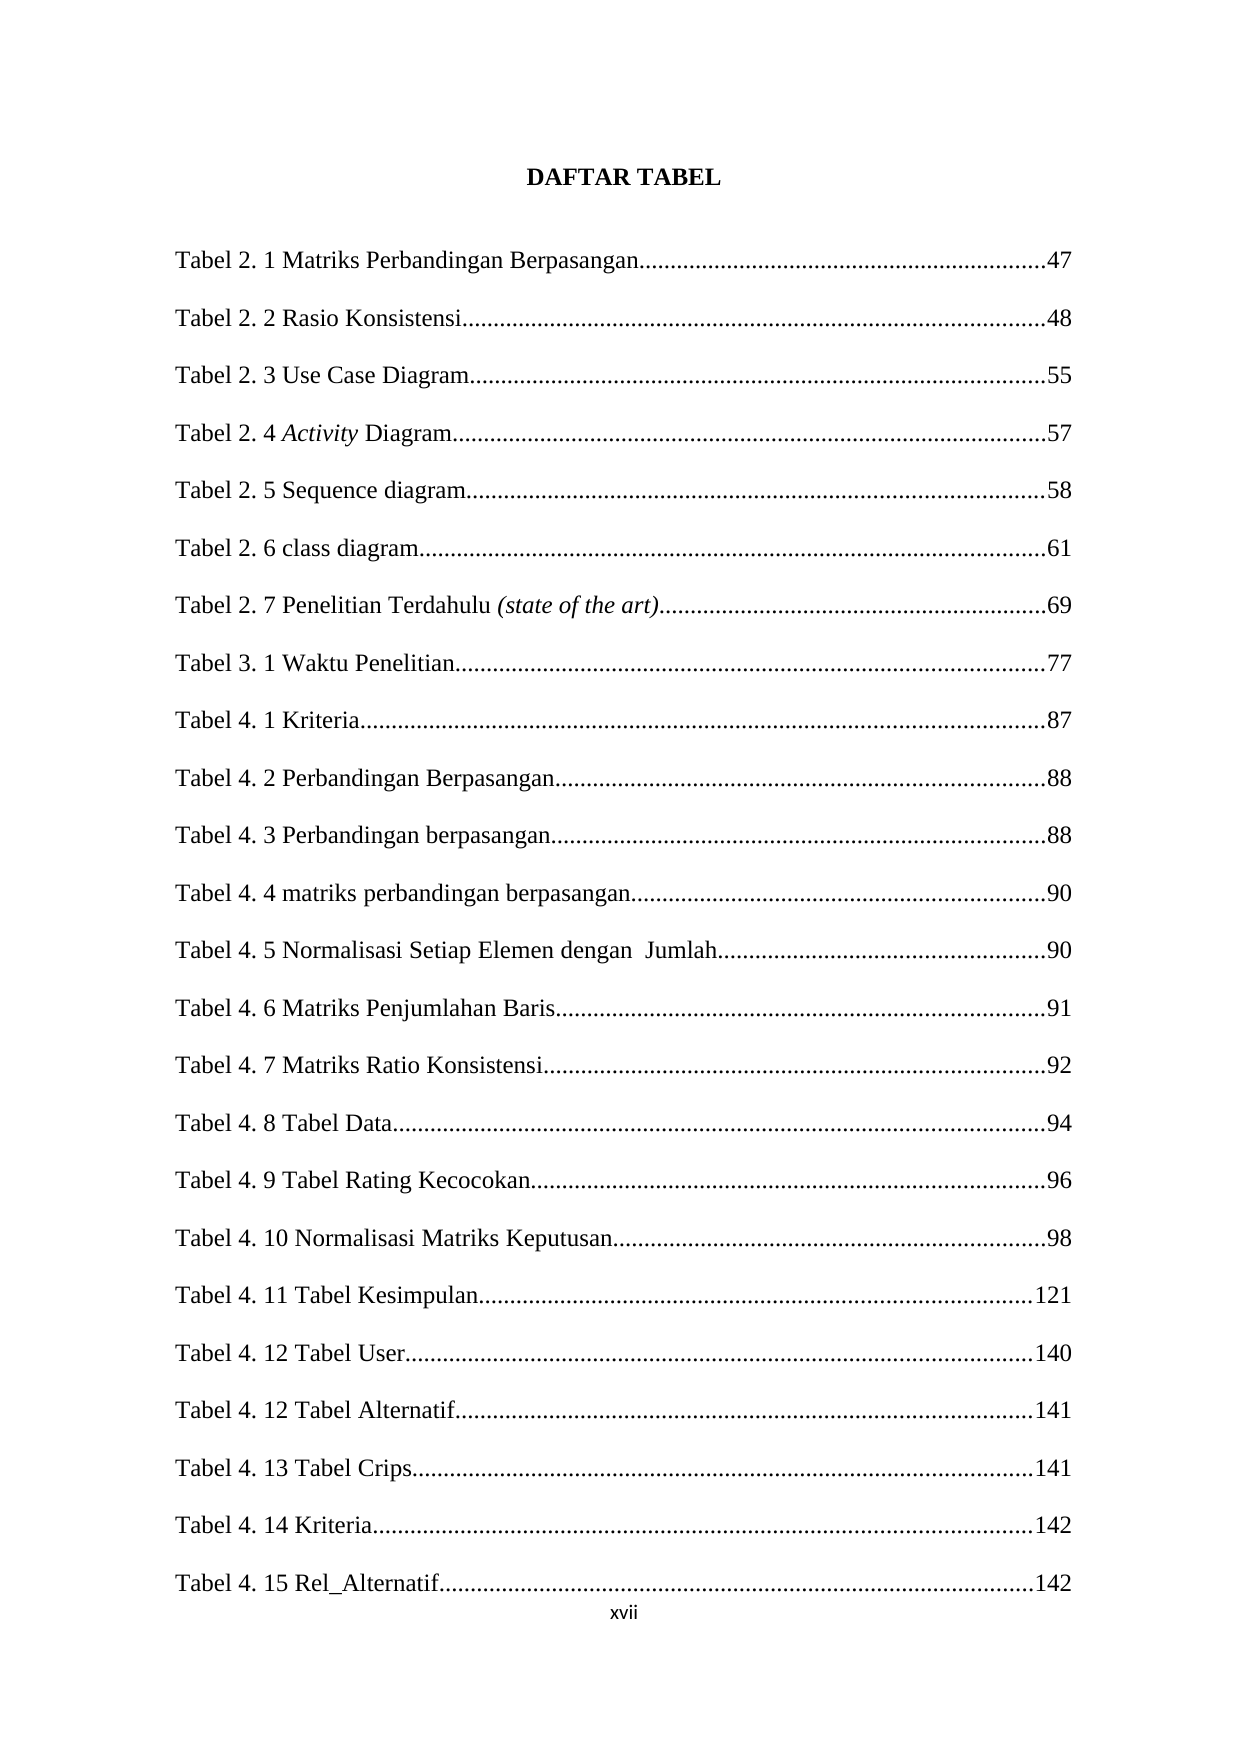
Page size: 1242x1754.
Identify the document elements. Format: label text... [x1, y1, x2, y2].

subtitle DAFTAR TABEL [175, 162, 1073, 191]
text Tabel 2. 6 class diagram 61 [175, 533, 1073, 562]
text Tabel 4. 4 matriks perbandingan berpasangan 90 [175, 878, 1073, 907]
text Tabel 4. 6 Matriks Penjumlahan Baris 91 [175, 993, 1073, 1022]
text Tabel 4. 12 Tabel Alternatif 141 [175, 1395, 1073, 1424]
text Tabel 2. 5 Sequence diagram 58 [175, 475, 1073, 504]
text Tabel 4. 3 Perbandingan berpasangan 88 [175, 820, 1073, 849]
text Tabel 4. 1 Kriteria 87 [175, 705, 1073, 734]
text Tabel 2. 3 Use Case Diagram 55 [175, 360, 1073, 389]
text Tabel 4. 15 Rel_Alternatif 142 [175, 1568, 1073, 1597]
text Tabel 4. 7 Matriks Ratio Konsistensi 92 [175, 1050, 1073, 1079]
text Tabel 4. 10 Normalisasi Matriks Keputusan 98 [175, 1223, 1073, 1252]
text Tabel 4. 12 Tabel User 140 [175, 1338, 1073, 1367]
text Tabel 3. 1 Waktu Penelitian 77 [175, 648, 1073, 677]
text Tabel 4. 2 Perbandingan Berpasangan 88 [175, 763, 1073, 792]
text Tabel 4. 8 Tabel Data 94 [175, 1108, 1073, 1137]
text Tabel 4. 11 Tabel Kesimpulan 121 [175, 1280, 1073, 1309]
text Tabel 2. 4 Activity Diagram 57 [175, 418, 1073, 447]
text Tabel 2. 7 Penelitian Terdahulu (state of the art) 69 [175, 590, 1073, 619]
text Tabel 4. 14 Kriteria 142 [175, 1510, 1073, 1539]
text Tabel 4. 5 Normalisasi Setiap Elemen dengan Jumlah 90 [175, 935, 1073, 964]
text Tabel 2. 2 Rasio Konsistensi 48 [175, 303, 1073, 332]
text Tabel 4. 9 Tabel Rating Kecocokan 96 [175, 1165, 1073, 1194]
text Tabel 2. 1 Matriks Perbandingan Berpasangan 47 [175, 245, 1073, 274]
text Tabel 4. 13 Tabel Crips 141 [175, 1453, 1073, 1482]
